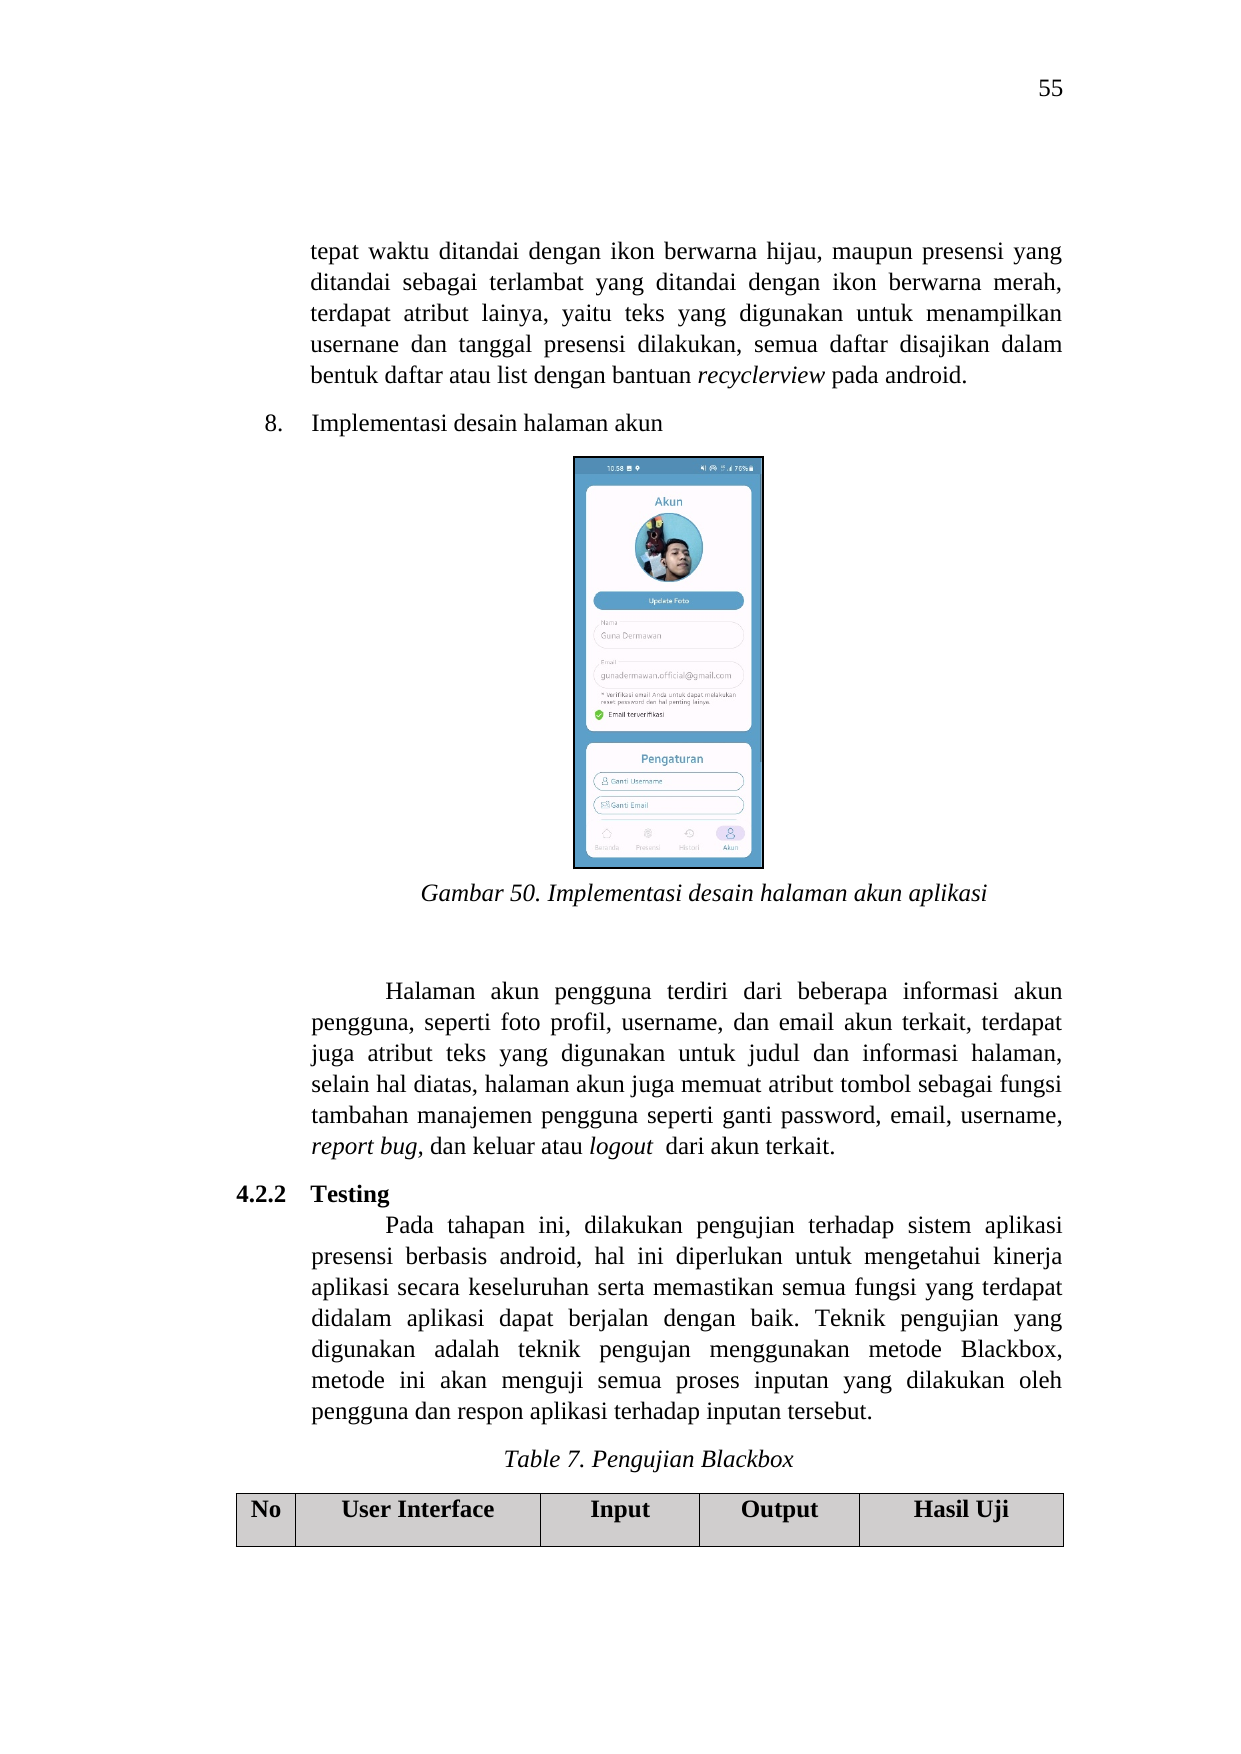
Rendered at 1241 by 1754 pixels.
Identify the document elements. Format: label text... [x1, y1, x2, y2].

picture [575, 458, 762, 867]
text Table 7. Pengujian Blackbox [236, 1444, 1063, 1472]
subtitle Halaman akun pengguna terdiri dari beberapa informasi akun pengguna, seperti foto profil, username, dan email akun terkait, terdapat juga atribut teks yang digunakan untuk judul dan informasi halaman, selain hal diatas, halaman akun juga memuat atribut tombol sebagai fungsi tambahan manajemen pengguna seperti ganti password, email, username, report bug, dan keluar atau logout dari akun terkait. [311, 976, 1063, 1160]
table_header User Interface [296, 1494, 540, 1546]
subtitle Testing [236, 1179, 1063, 1207]
subtitle Implementasi desain halaman akun [274, 408, 1063, 437]
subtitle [310, 236, 1063, 389]
table_header Input [541, 1494, 699, 1546]
table_header Hasil Uji [860, 1494, 1063, 1546]
table_header No [237, 1494, 295, 1546]
table_header Output [700, 1494, 859, 1546]
subtitle Pada tahapan ini, dilakukan pengujian terhadap sistem aplikasi presensi berbasis android, hal ini diperlukan untuk mengetahui kinerja aplikasi secara keseluruhan serta memastikan semua fungsi yang terdapat didalam aplikasi dapat berjalan dengan baik. Teknik pengujian yang digunakan adalah teknik pengujan menggunakan metode Blackbox, metode ini akan menguji semua proses inputan yang dilakukan oleh pengguna dan respon aplikasi terhadap inputan tersebut. [311, 1210, 1063, 1425]
